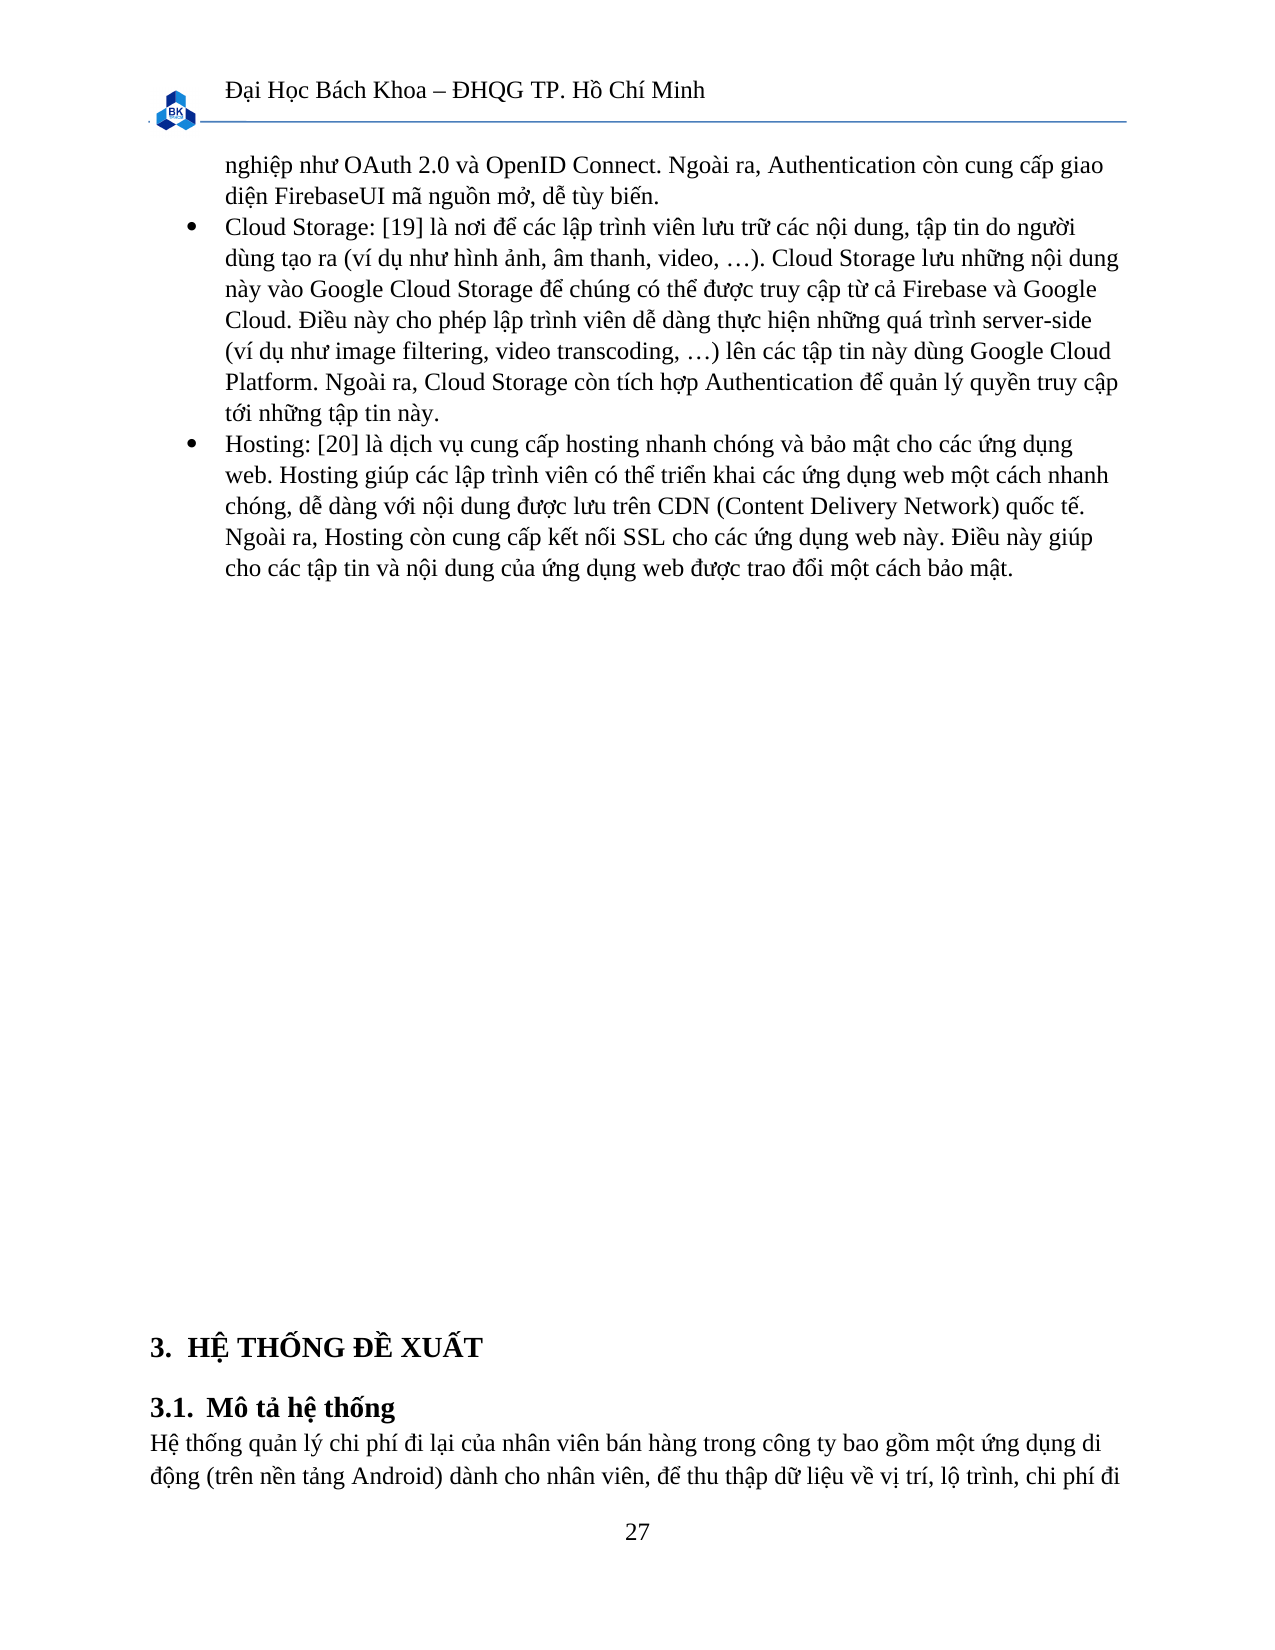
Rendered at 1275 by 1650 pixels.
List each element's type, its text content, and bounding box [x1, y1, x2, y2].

list Cloud Storage: [19] là nơi để các lập trình viên lưu trữ các nội dung, tập tin do người dùng tạo ra (ví dụ như hình ảnh, âm thanh, video, …). Cloud Storage lưu những nội dung này vào Google Cloud Storage để chúng có thể được truy cập từ cả Firebase và Google Cloud. Điều này cho phép lập trình viên dễ dàng thực hiện những quá trình server-side (ví dụ như image filtering, video transcoding, …) lên các tập tin này dùng Google Cloud Platform. Ngoài ra, Cloud Storage còn tích hợp Authentication để quản lý quyền truy cập tới những tập tin này. [187, 212, 1125, 427]
picture [150, 87, 200, 138]
subtitle Mô tả hệ thống [150, 1390, 1125, 1423]
list Hosting: [20] là dịch vụ cung cấp hosting nhanh chóng và bảo mật cho các ứng dụng web. Hosting giúp các lập trình viên có thể triển khai các ứng dụng web một cách nhanh chóng, dễ dàng với nội dung được lưu trên CDN (Content Delivery Network) quốc tế. Ngoài ra, Hosting còn cung cấp kết nối SSL cho các ứng dụng web này. Điều này giúp cho các tập tin và nội dung của ứng dụng web được trao đổi một cách bảo mật. [187, 429, 1125, 582]
subtitle HỆ THỐNG ĐỀ XUẤT [150, 1331, 1125, 1364]
